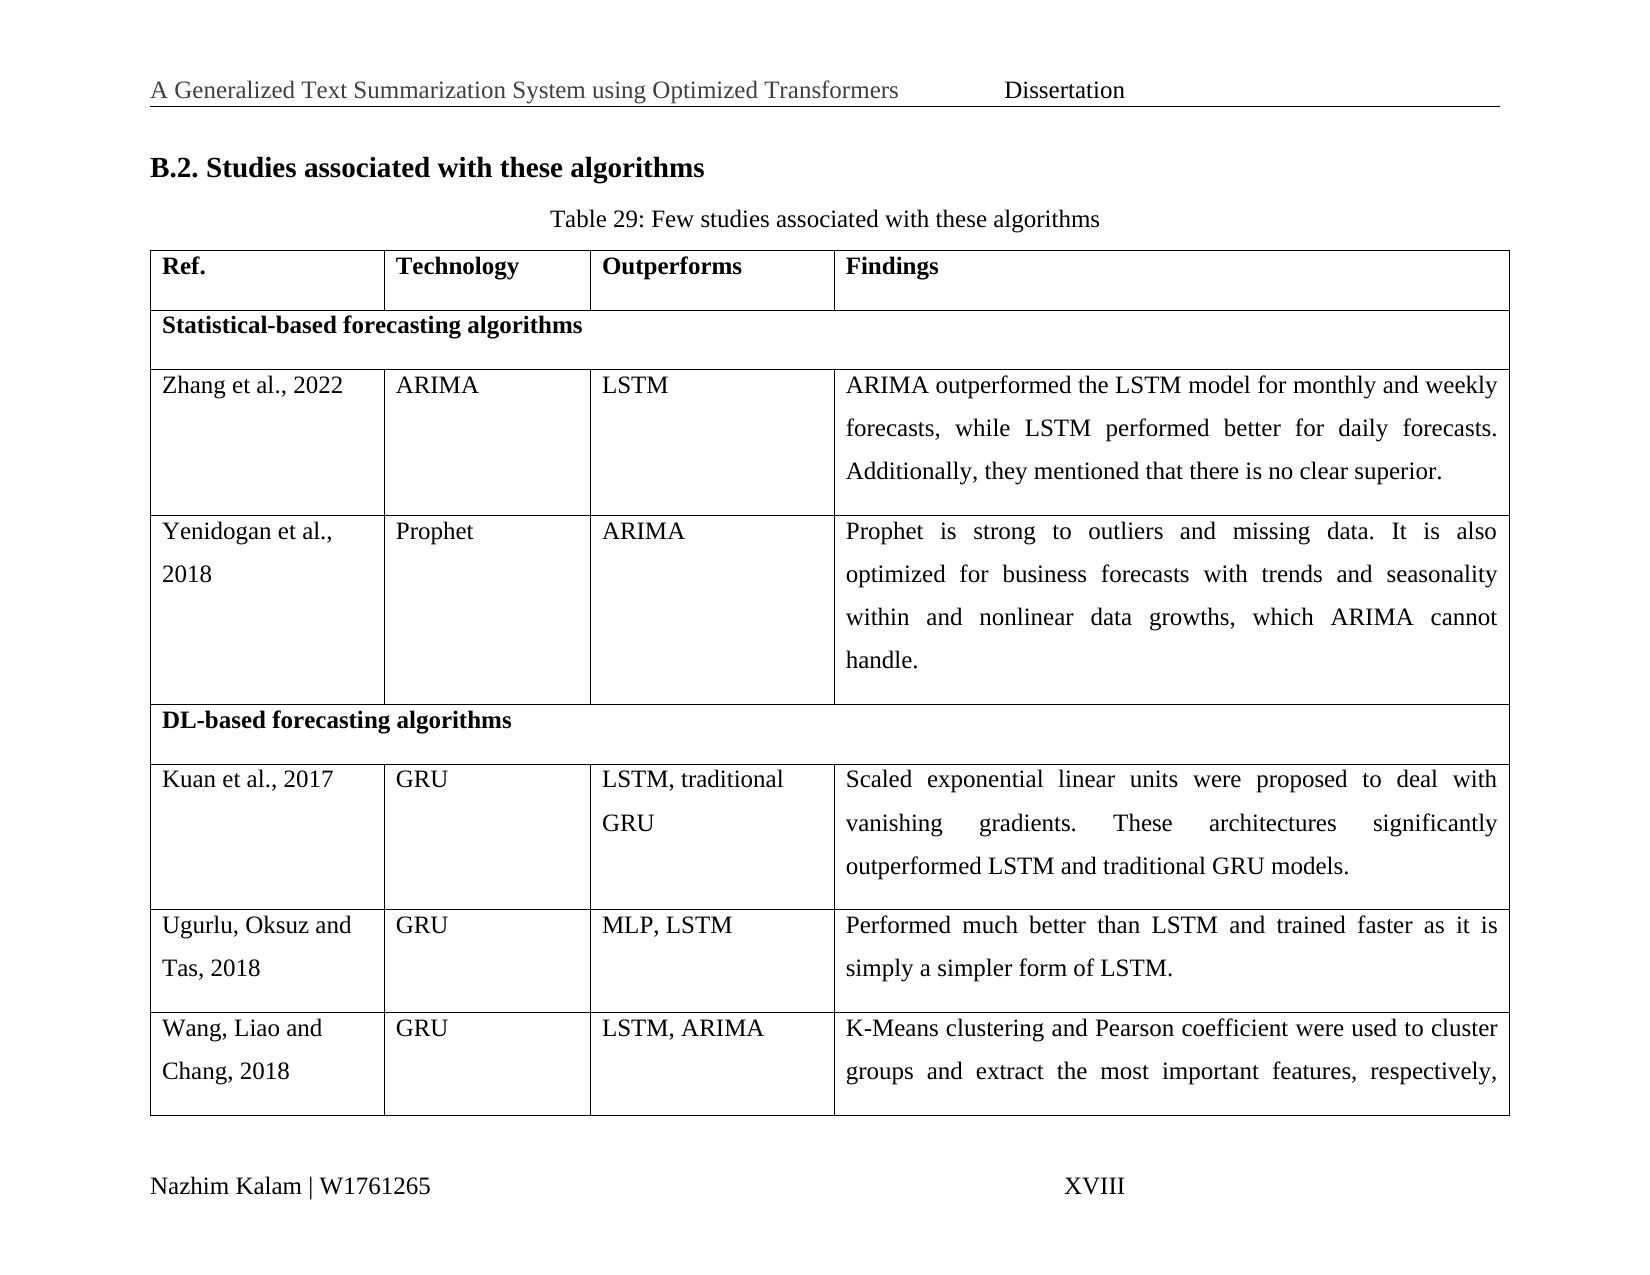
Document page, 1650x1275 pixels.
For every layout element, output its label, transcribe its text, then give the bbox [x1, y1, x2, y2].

table_cell Zhang et al., 2022 [151, 370, 384, 515]
table_cell ARIMA [385, 370, 590, 515]
table_cell Yenidogan et al., 2018 [151, 516, 384, 704]
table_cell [151, 1013, 384, 1115]
table_cell Prophet [385, 516, 590, 704]
table_cell Scaled exponential linear units were proposed to deal with vanishing gradients. These architectures significantly outperformed LSTM and traditional GRU models. [835, 765, 1509, 909]
table_cell Statistical-based forecasting algorithms [151, 311, 1509, 369]
table_cell ARIMA [591, 516, 834, 704]
table_header Technology [385, 251, 590, 309]
table_cell ARIMA outperformed the LSTM model for monthly and weekly forecasts, while LSTM performed better for daily forecasts. Additionally, they mentioned that there is no clear superior. [835, 370, 1509, 515]
table_cell LSTM [591, 370, 834, 515]
table_cell MLP, LSTM [591, 910, 834, 1012]
table_cell DL-based forecasting algorithms [151, 705, 1509, 763]
table_header Ref. [151, 251, 384, 309]
table_cell Performed much better than LSTM and trained faster as it is simply a simpler form of LSTM. [835, 910, 1509, 1012]
table_header Findings [835, 251, 1509, 309]
table_cell GRU [385, 1013, 590, 1115]
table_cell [835, 1013, 1509, 1115]
table_cell Ugurlu, Oksuz and Tas, 2018 [151, 910, 384, 1012]
table_cell GRU [385, 765, 590, 909]
table_cell LSTM, ARIMA [591, 1013, 834, 1115]
table_cell GRU [385, 910, 590, 1012]
table_header Outperforms [591, 251, 834, 309]
table_cell Kuan et al., 2017 [151, 765, 384, 909]
subtitle B.2. Studies associated with these algorithms [150, 150, 1500, 183]
table_cell LSTM, traditional GRU [591, 765, 834, 909]
table_cell Prophet is strong to outliers and missing data. It is also optimized for business forecasts with trends and seasonality within and nonlinear data growths, which ARIMA cannot handle. [835, 516, 1509, 704]
